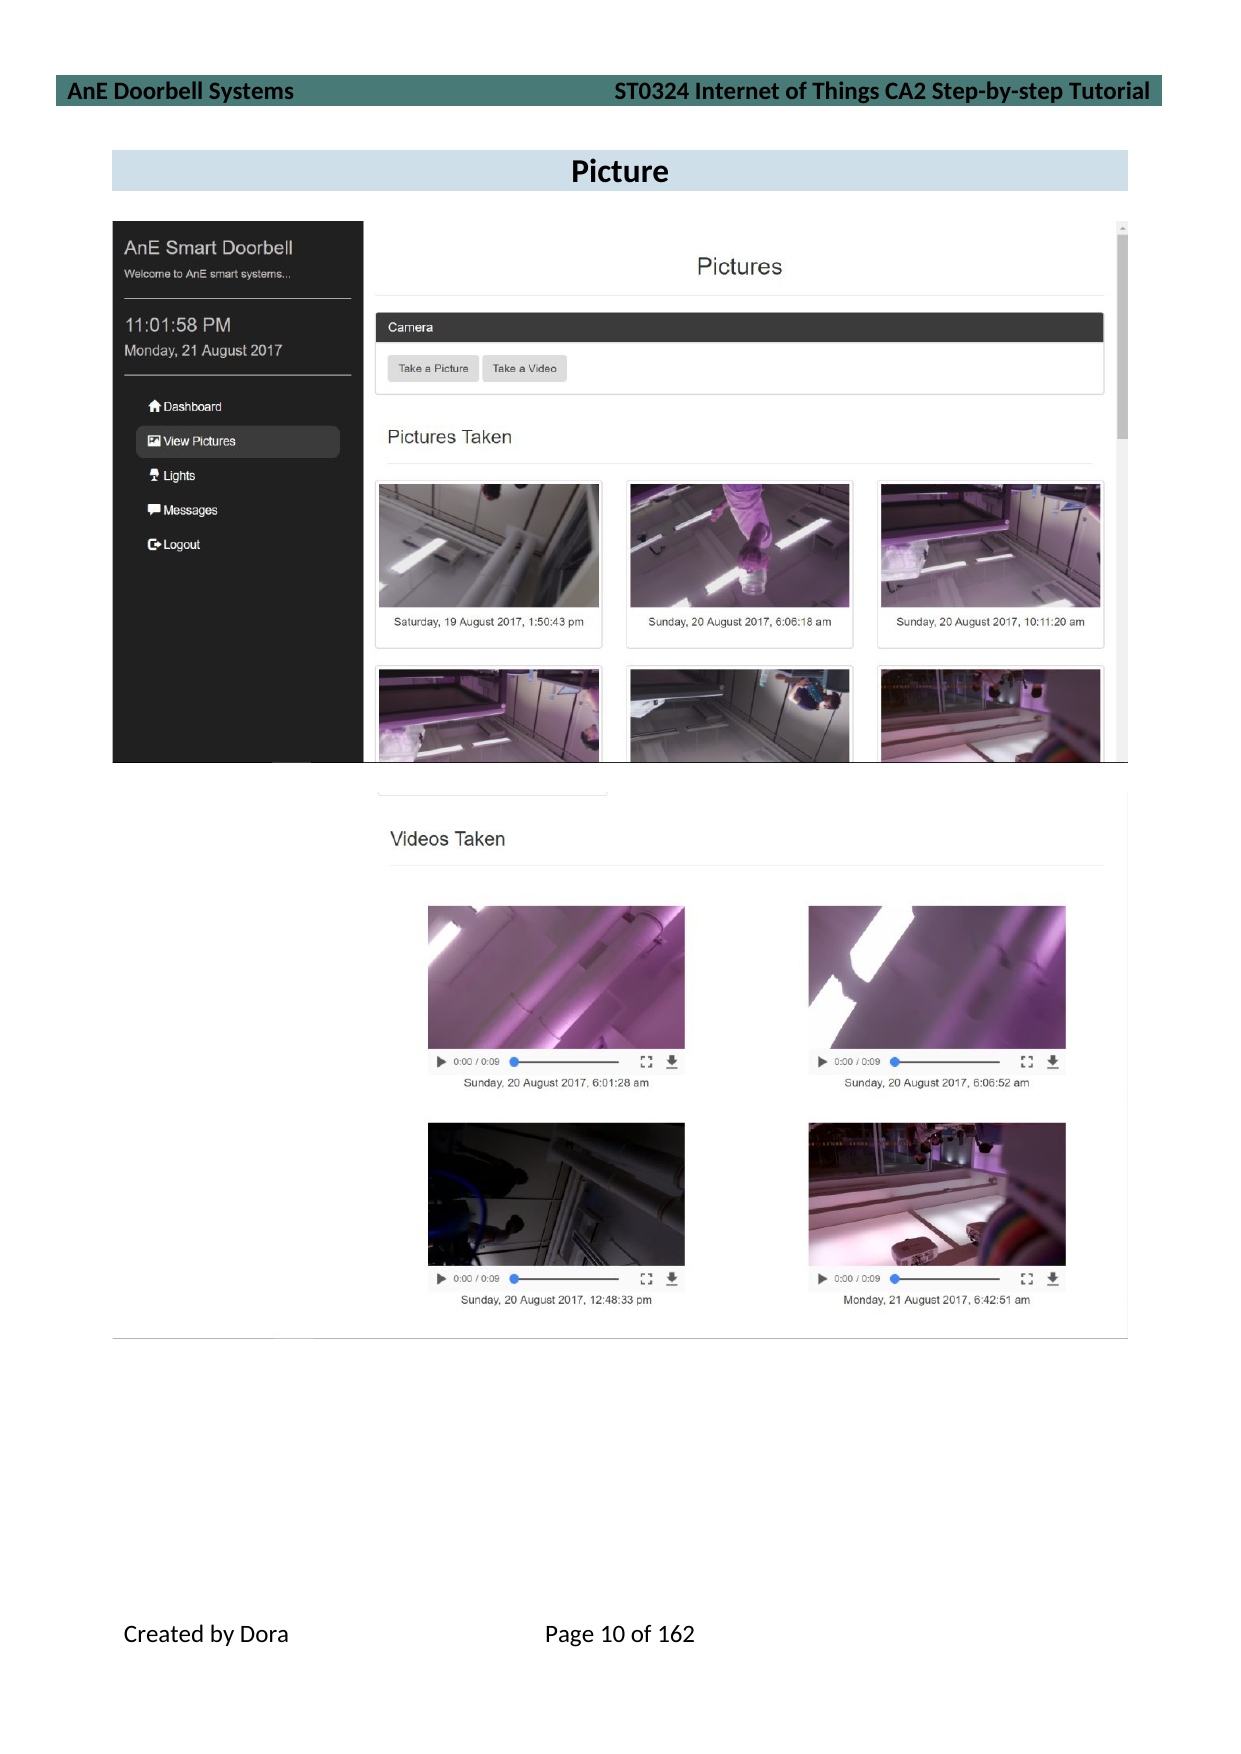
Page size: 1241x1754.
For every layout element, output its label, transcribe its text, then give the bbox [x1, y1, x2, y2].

picture [112, 792, 1128, 1339]
subtitle Picture [112, 150, 1128, 191]
picture [112, 221, 1128, 763]
